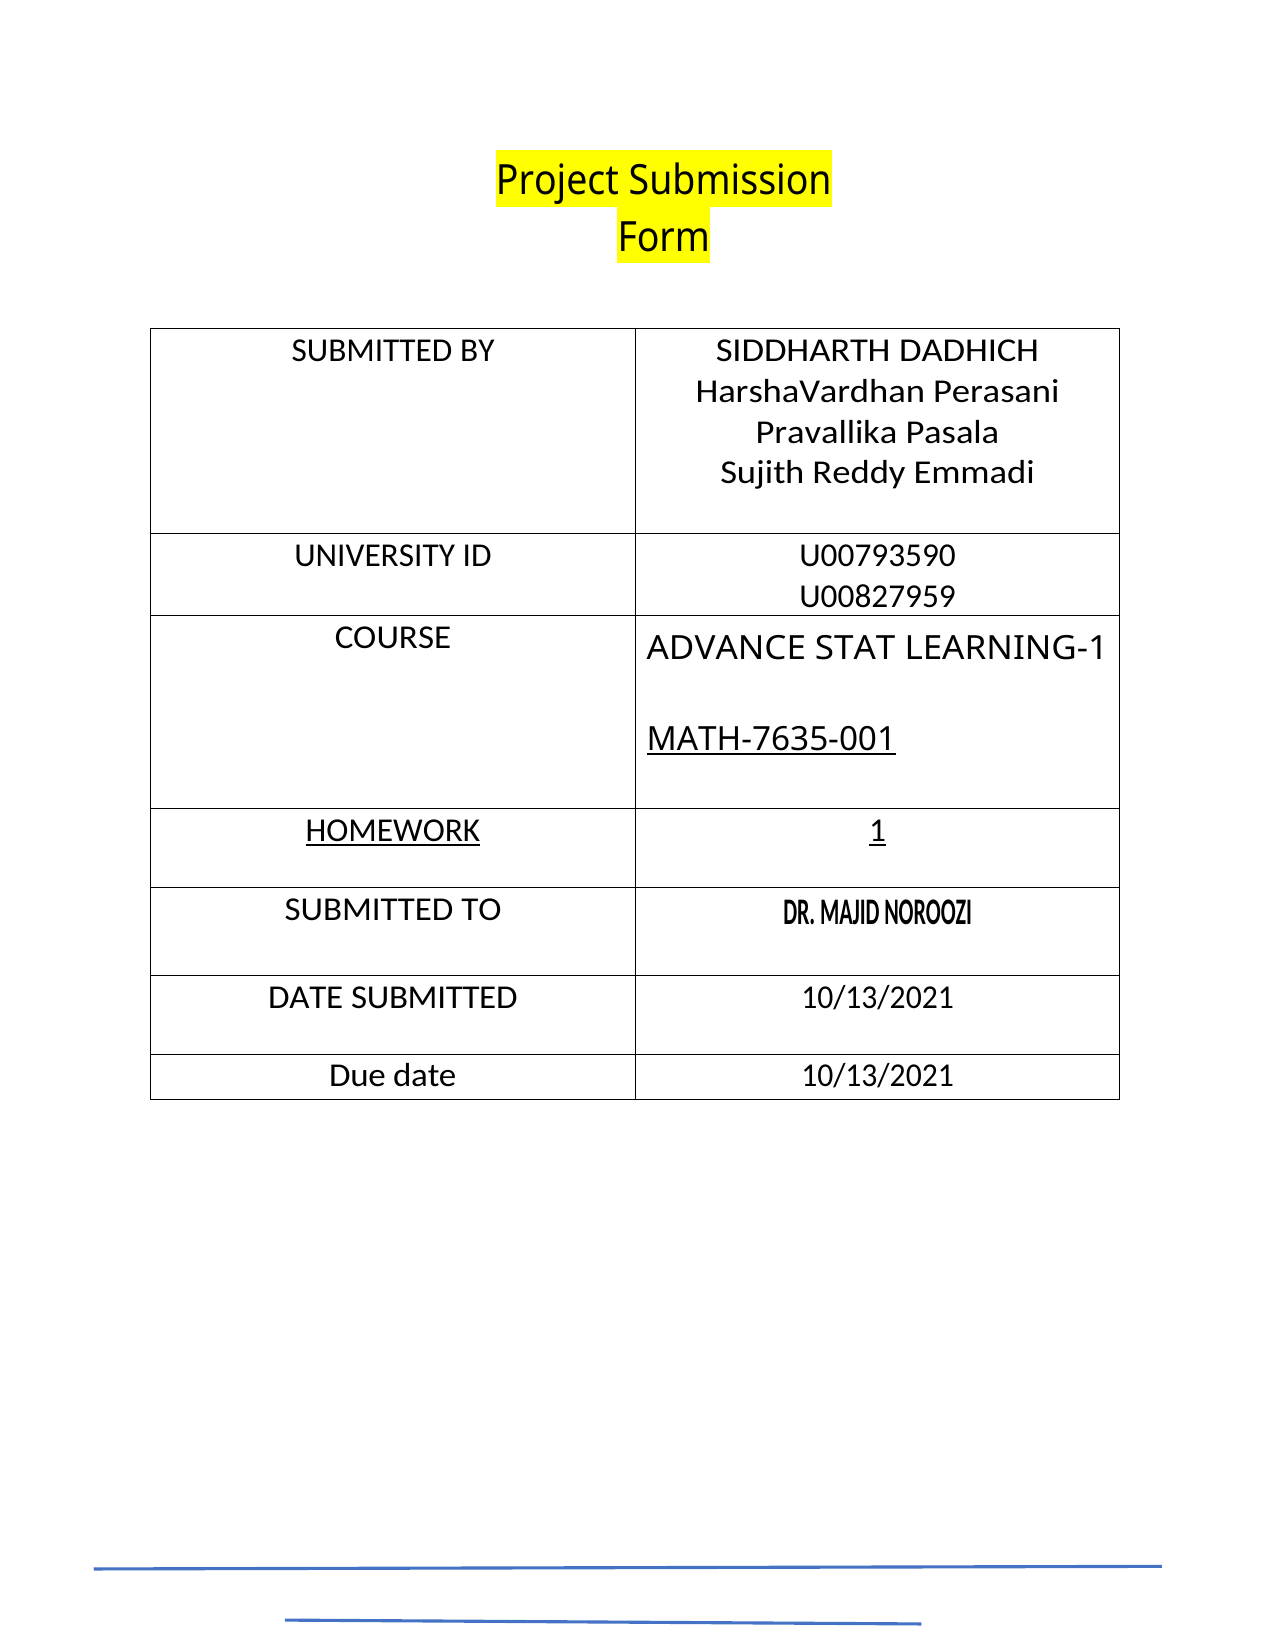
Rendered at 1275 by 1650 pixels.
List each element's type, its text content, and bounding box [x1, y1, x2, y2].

table_cell DATE SUBMITTED [151, 976, 635, 1053]
table_header SIDDHARTH DADHICH HarshaVardhan Perasani Pravallika Pasala Sujith Reddy Emmadi [636, 329, 1119, 533]
table_cell Due date [151, 1055, 635, 1099]
table_cell COURSE [151, 616, 635, 808]
table_cell UNIVERSITY ID [151, 534, 635, 615]
table_cell 1 [636, 809, 1119, 887]
table_header SUBMITTED BY [151, 329, 635, 533]
table_cell 10/13/2021 [636, 976, 1119, 1053]
table_cell DR. MAJID NOROOZI [636, 888, 1119, 974]
text Project Submission Form [453, 150, 617, 263]
table_cell 10/13/2021 [636, 1055, 1119, 1099]
table_cell U00793590 U00827959 [636, 534, 1119, 615]
table_cell ADVANCE STAT LEARNING-1 MATH-7635-001 [636, 616, 1119, 808]
text Project Submission Form [710, 150, 874, 263]
table_cell HOMEWORK [151, 809, 635, 887]
table_cell SUBMITTED TO [151, 888, 635, 974]
